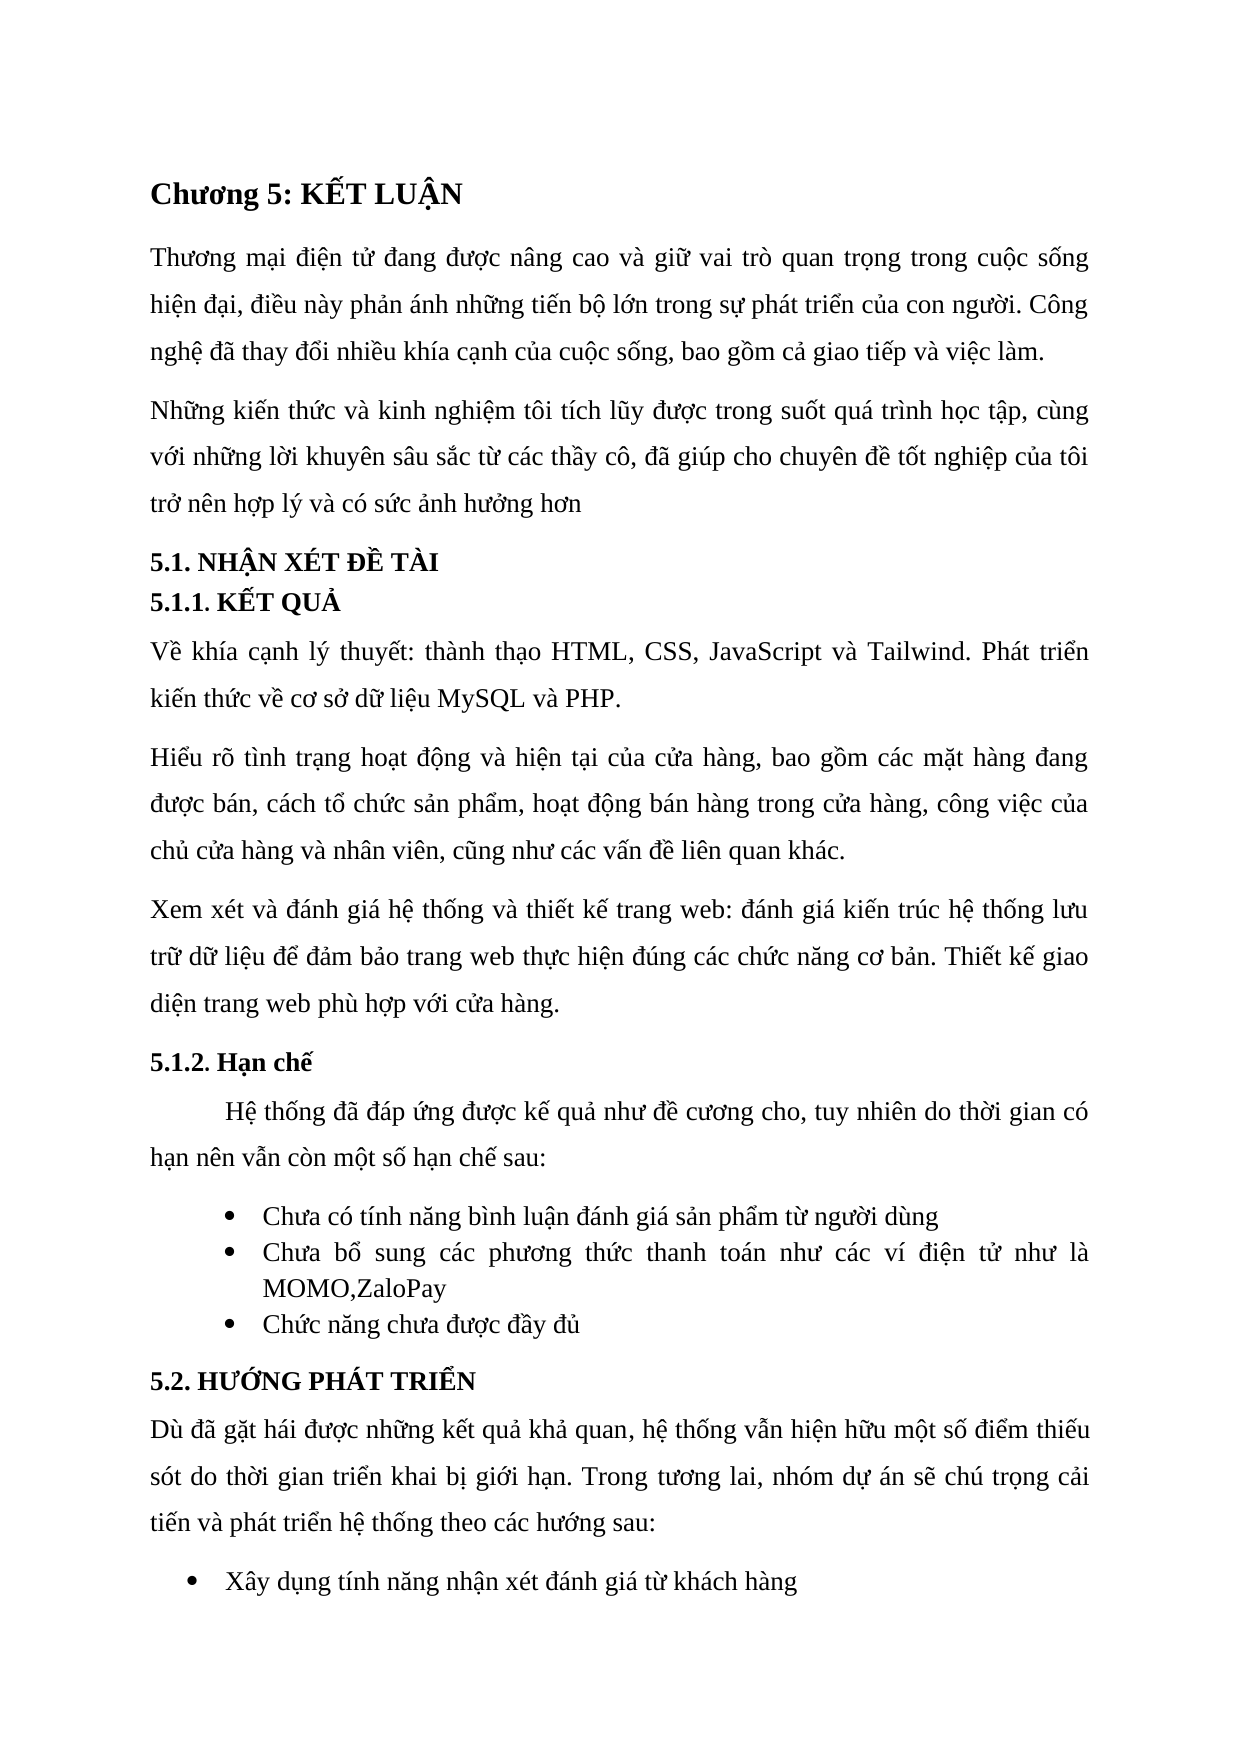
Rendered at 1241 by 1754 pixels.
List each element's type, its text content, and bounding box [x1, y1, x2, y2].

list Chức năng chưa được đầy đủ [225, 1308, 1090, 1339]
text Về khía cạnh lý thuyết: thành thạo HTML, CSS, JavaScript và Tailwind. Phát triển kiến thức về cơ sở dữ liệu MySQL và PHP. [150, 635, 1090, 713]
list Chưa bổ sung các phương thức thanh toán như các ví điện tử như là MOMO,ZaloPay [225, 1236, 1090, 1303]
text Những kiến thức và kinh nghiệm tôi tích lũy được trong suốt quá trình học tập, cùng với những lời khuyên sâu sắc từ các thầy cô, đã giúp cho chuyên đề tốt nghiệp của tôi trở nên hợp lý và có sức ảnh hưởng hơn [150, 394, 1090, 518]
list Xây dụng tính năng nhận xét đánh giá từ khách hàng [187, 1565, 1090, 1597]
subtitle 5.2. HƯỚNG PHÁT TRIỂN [150, 1365, 1090, 1396]
subtitle 5.1.2. Hạn chế [150, 1046, 1090, 1077]
text Xem xét và đánh giá hệ thống và thiết kế trang web: đánh giá kiến trúc hệ thống lưu trữ dữ liệu để đảm bảo trang web thực hiện đúng các chức năng cơ bản. Thiết kế giao diện trang web phù hợp với cửa hàng. [150, 893, 1090, 1018]
subtitle Chương 5: KẾT LUẬN [150, 175, 1090, 211]
subtitle 5.1.1. KẾT QUẢ [150, 586, 1090, 618]
list Chưa có tính năng bình luận đánh giá sản phẩm từ người dùng [225, 1200, 1090, 1232]
text Dù đã gặt hái được những kết quả khả quan, hệ thống vẫn hiện hữu một số điểm thiếu sót do thời gian triển khai bị giới hạn. Trong tương lai, nhóm dự án sẽ chú trọng cải tiến và phát triển hệ thống theo các hướng sau: [150, 1413, 1090, 1537]
text Hiểu rõ tình trạng hoạt động và hiện tại của cửa hàng, bao gồm các mặt hàng đang được bán, cách tổ chức sản phẩm, hoạt động bán hàng trong cửa hàng, công việc của chủ cửa hàng và nhân viên, cũng như các vấn đề liên quan khác. [150, 741, 1090, 865]
subtitle 5.1. NHẬN XÉT ĐỀ TÀI [150, 546, 1090, 577]
text Thương mại điện tử đang được nâng cao và giữ vai trò quan trọng trong cuộc sống hiện đại, điều này phản ánh những tiến bộ lớn trong sự phát triển của con người. Công nghệ đã thay đổi nhiều khía cạnh của cuộc sống, bao gồm cả giao tiếp và việc làm. [150, 241, 1090, 366]
text Hệ thống đã đáp ứng được kế quả như đề cương cho, tuy nhiên do thời gian có hạn nên vẫn còn một số hạn chế sau: [150, 1094, 1090, 1172]
